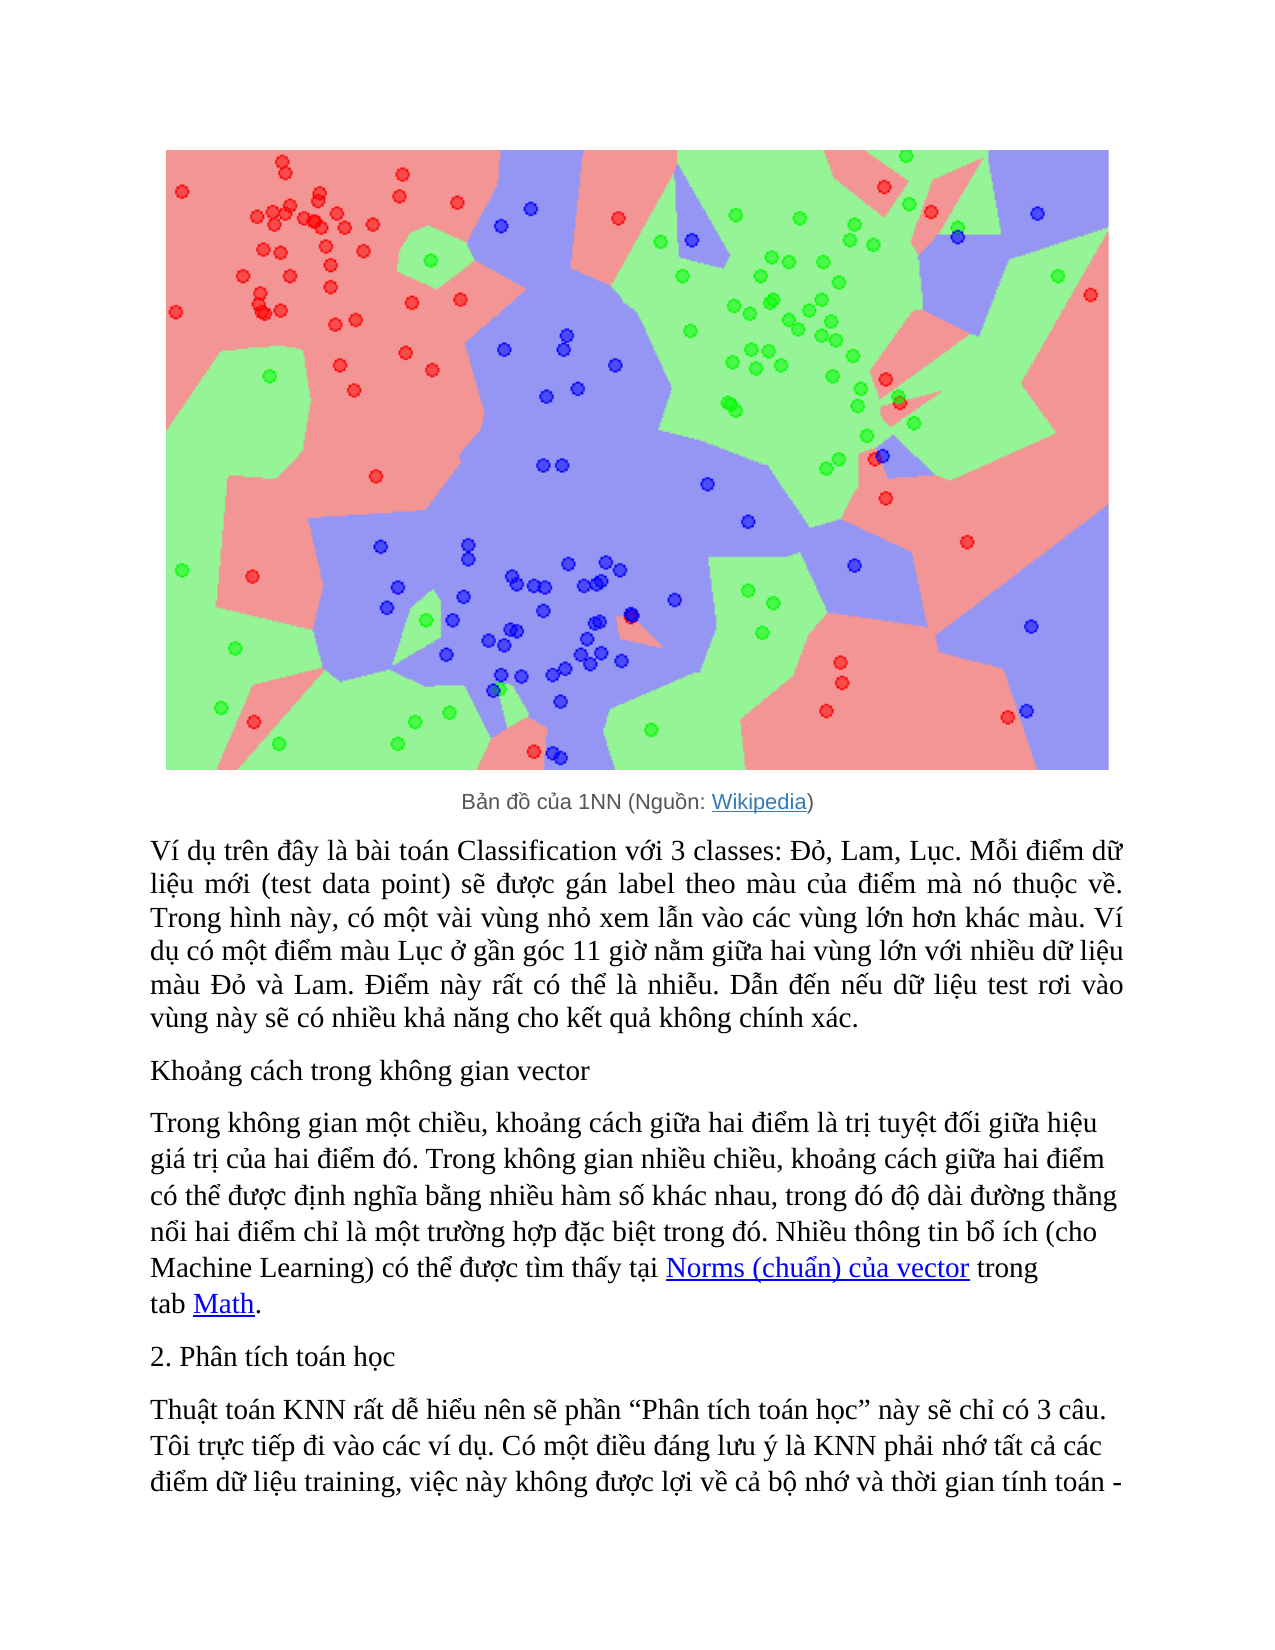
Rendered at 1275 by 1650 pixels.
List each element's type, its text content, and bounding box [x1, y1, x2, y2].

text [150, 1392, 1125, 1498]
text Trong không gian một chiều, khoảng cách giữa hai điểm là trị tuyệt đối giữa hiệu giá trị của hai điểm đó. Trong không gian nhiều chiều, khoảng cách giữa hai điểm có thể được định nghĩa bằng nhiều hàm số khác nhau, trong đó độ dài đường thằng nổi hai điểm chỉ là một trường hợp đặc biệt trong đó. Nhiều thông tin bổ ích (cho Machine Learning) có thể được tìm thấy tại Norms (chuẩn) của vector trong tab Math. [150, 1106, 1125, 1320]
picture [166, 150, 1109, 770]
text Khoảng cách trong không gian vector [150, 1053, 1125, 1086]
text Bản đồ của 1NN (Nguồn: Wikipedia) [150, 789, 1125, 814]
text Ví dụ trên đây là bài toán Classification với 3 classes: Đỏ, Lam, Lục. Mỗi điểm dữ liệu mới (test data point) sẽ được gán label theo màu của điểm mà nó thuộc về. Trong hình này, có một vài vùng nhỏ xem lẫn vào các vùng lớn hơn khác màu. Ví dụ có một điểm màu Lục ở gần góc 11 giờ nằm giữa hai vùng lớn với nhiều dữ liệu màu Đỏ và Lam. Điểm này rất có thể là nhiễu. Dẫn đến nếu dữ liệu test rơi vào vùng này sẽ có nhiều khả năng cho kết quả không chính xác. [150, 833, 1125, 1034]
text 2. Phân tích toán học [150, 1339, 1125, 1373]
